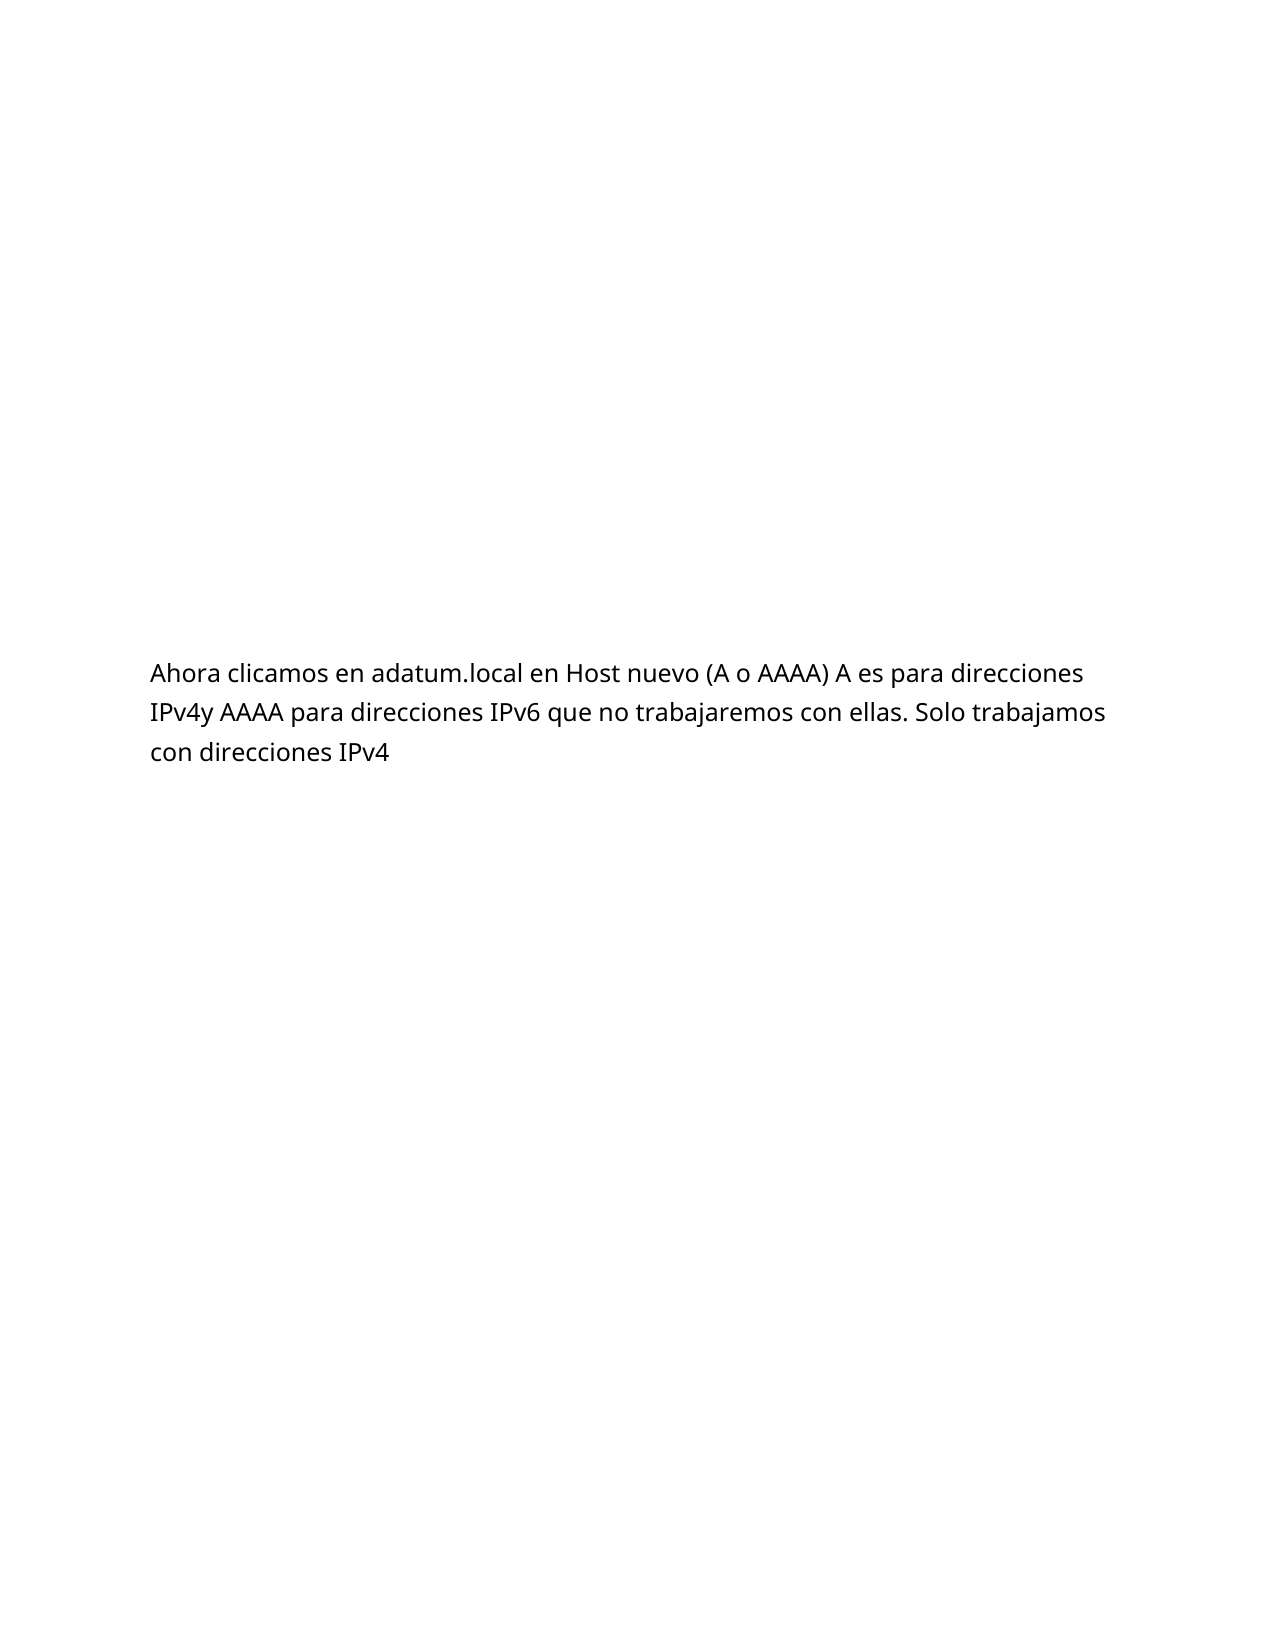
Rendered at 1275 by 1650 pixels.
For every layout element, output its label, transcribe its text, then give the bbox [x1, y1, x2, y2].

text Ahora clicamos en adatum.local en Host nuevo (A o AAAA) A es para direcciones IPv4y AAAA para direcciones IPv6 que no trabajaremos con ellas. Solo trabajamos con direcciones IPv4 [150, 655, 1125, 768]
